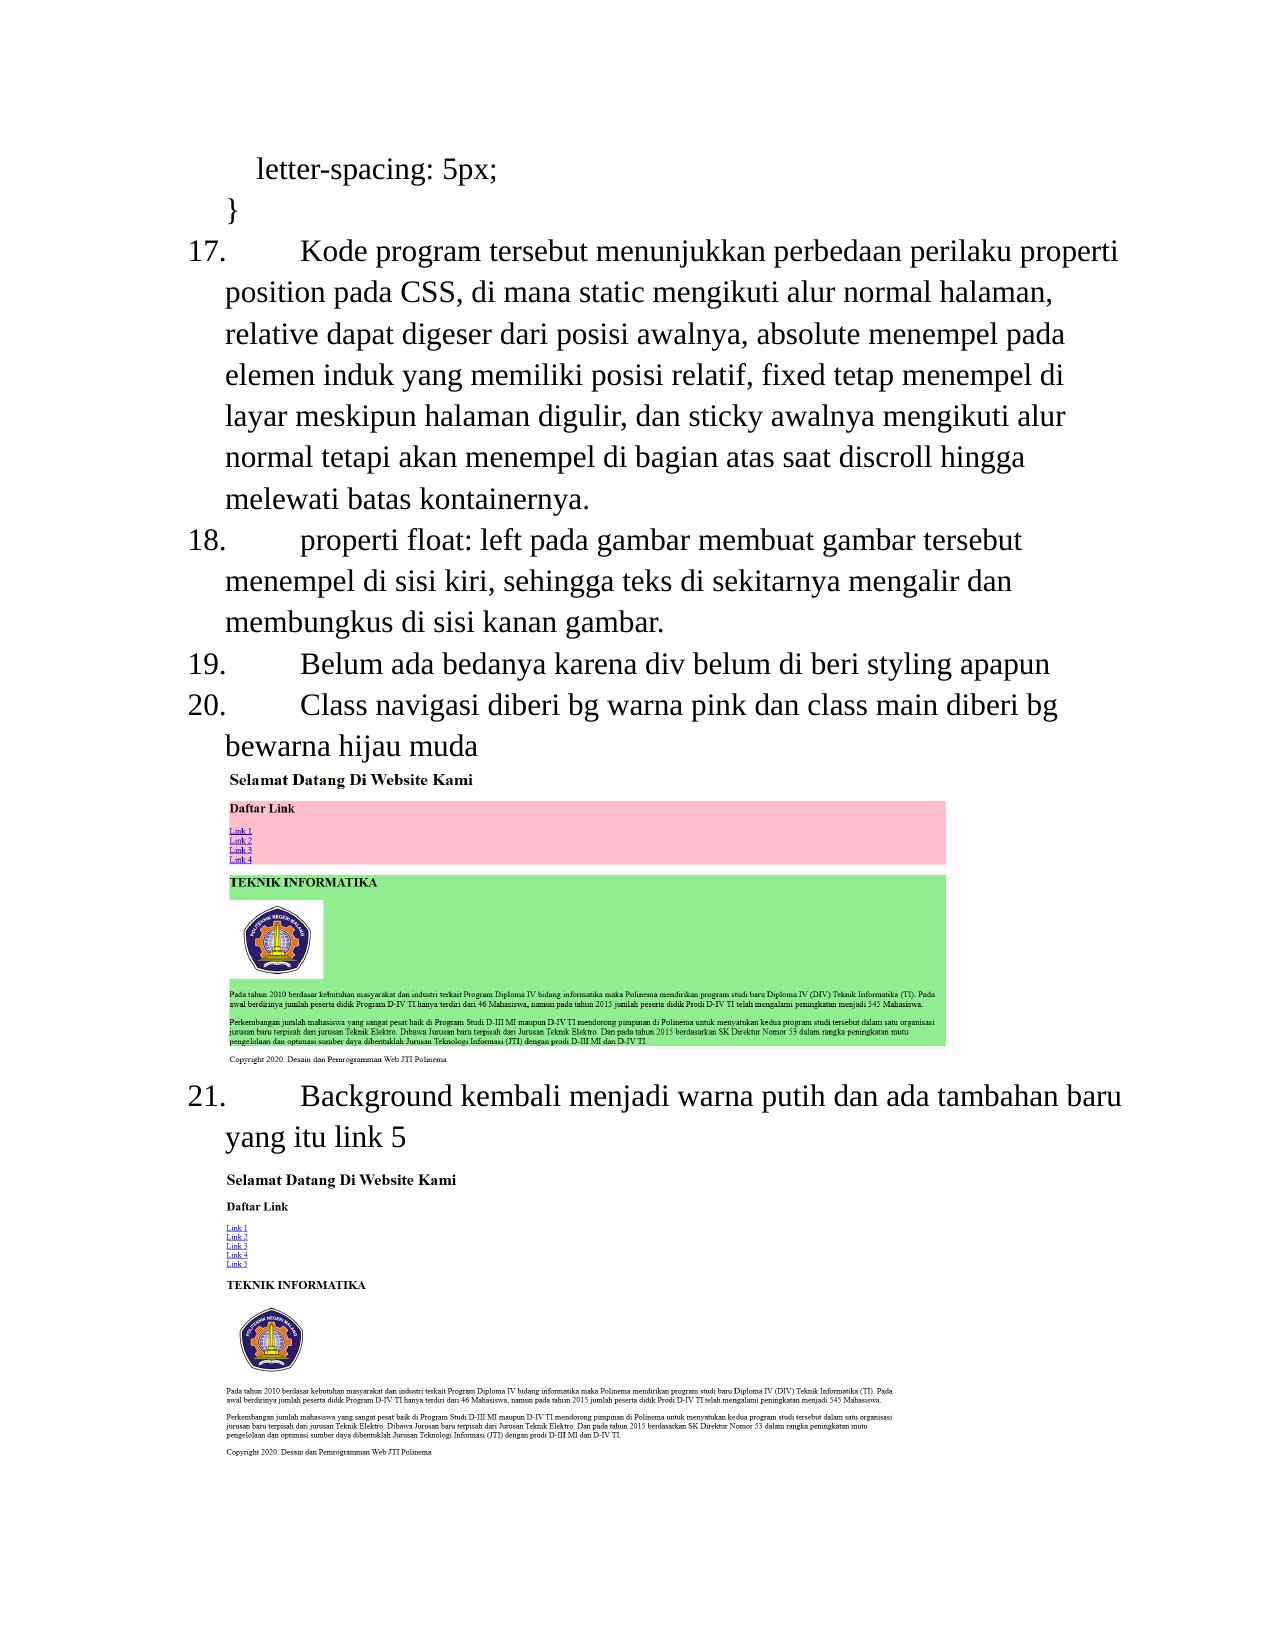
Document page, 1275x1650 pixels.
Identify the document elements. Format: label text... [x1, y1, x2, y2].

list Class navigasi diberi bg warna pink dan class main diberi bg bewarna hijau muda [187, 686, 1125, 763]
picture [225, 1160, 907, 1469]
list Belum ada bedanya karena div belum di beri styling apapun [187, 645, 1125, 681]
list letter-spacing: 5px; [225, 150, 1125, 186]
list } [225, 191, 1125, 227]
list Kode program tersebut menunjukkan perbedaan perilaku properti position pada CSS, di mana static mengikuti alur normal halaman, relative dapat digeser dari posisi awalnya, absolute menempel pada elemen induk yang memiliki posisi relatif, fixed tetap menempel di layar meskipun halaman digulir, dan sticky awalnya mengikuti alur normal tetapi akan menempel di bagian atas saat discroll hingga melewati batas kontainernya. [187, 232, 1125, 516]
picture [225, 768, 949, 1073]
list properti float: left pada gambar membuat gambar tersebut menempel di sisi kiri, sehingga teks di sekitarnya mengalir dan membungkus di sisi kanan gambar. [187, 521, 1125, 640]
list Background kembali menjadi warna putih dan ada tambahan baru yang itu link 5 [187, 1077, 1125, 1155]
